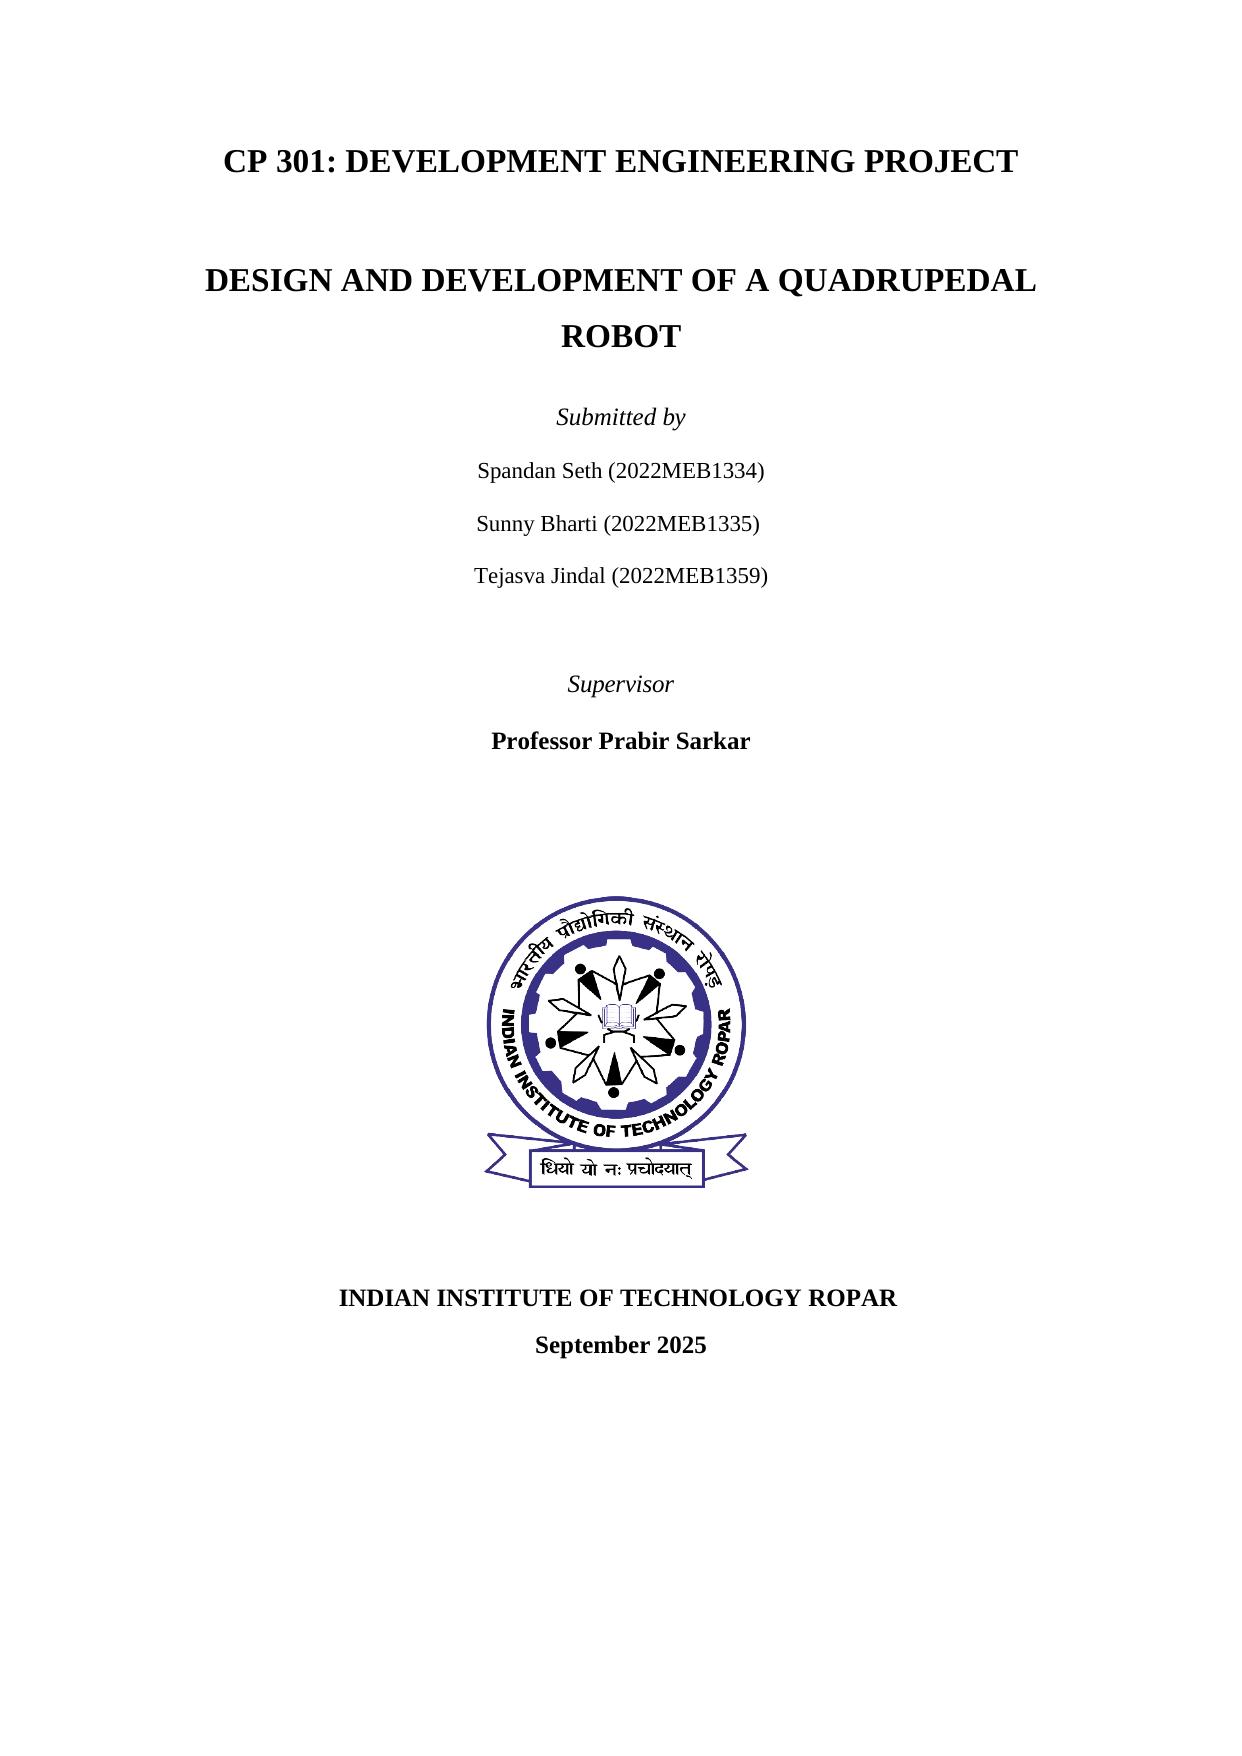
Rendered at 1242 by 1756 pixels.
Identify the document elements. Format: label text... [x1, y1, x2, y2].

text Spandan Seth (2022MEB1334) Sunny Bharti (2022MEB1335) Tejasva Jindal (2022MEB1359) [133, 457, 1109, 589]
subtitle CP 301: DEVELOPMENT ENGINEERING PROJECT [133, 142, 1108, 180]
picture [483, 896, 749, 1188]
text Supervisor [133, 669, 1109, 698]
text Professor Prabir Sarkar [133, 726, 1109, 755]
text DESIGN AND DEVELOPMENT OF A QUADRUPEDAL ROBOT [148, 260, 1093, 354]
text INDIAN INSTITUTE OF TECHNOLOGY ROPAR September 2025 [323, 1283, 919, 1359]
text Submitted by [133, 402, 1109, 457]
